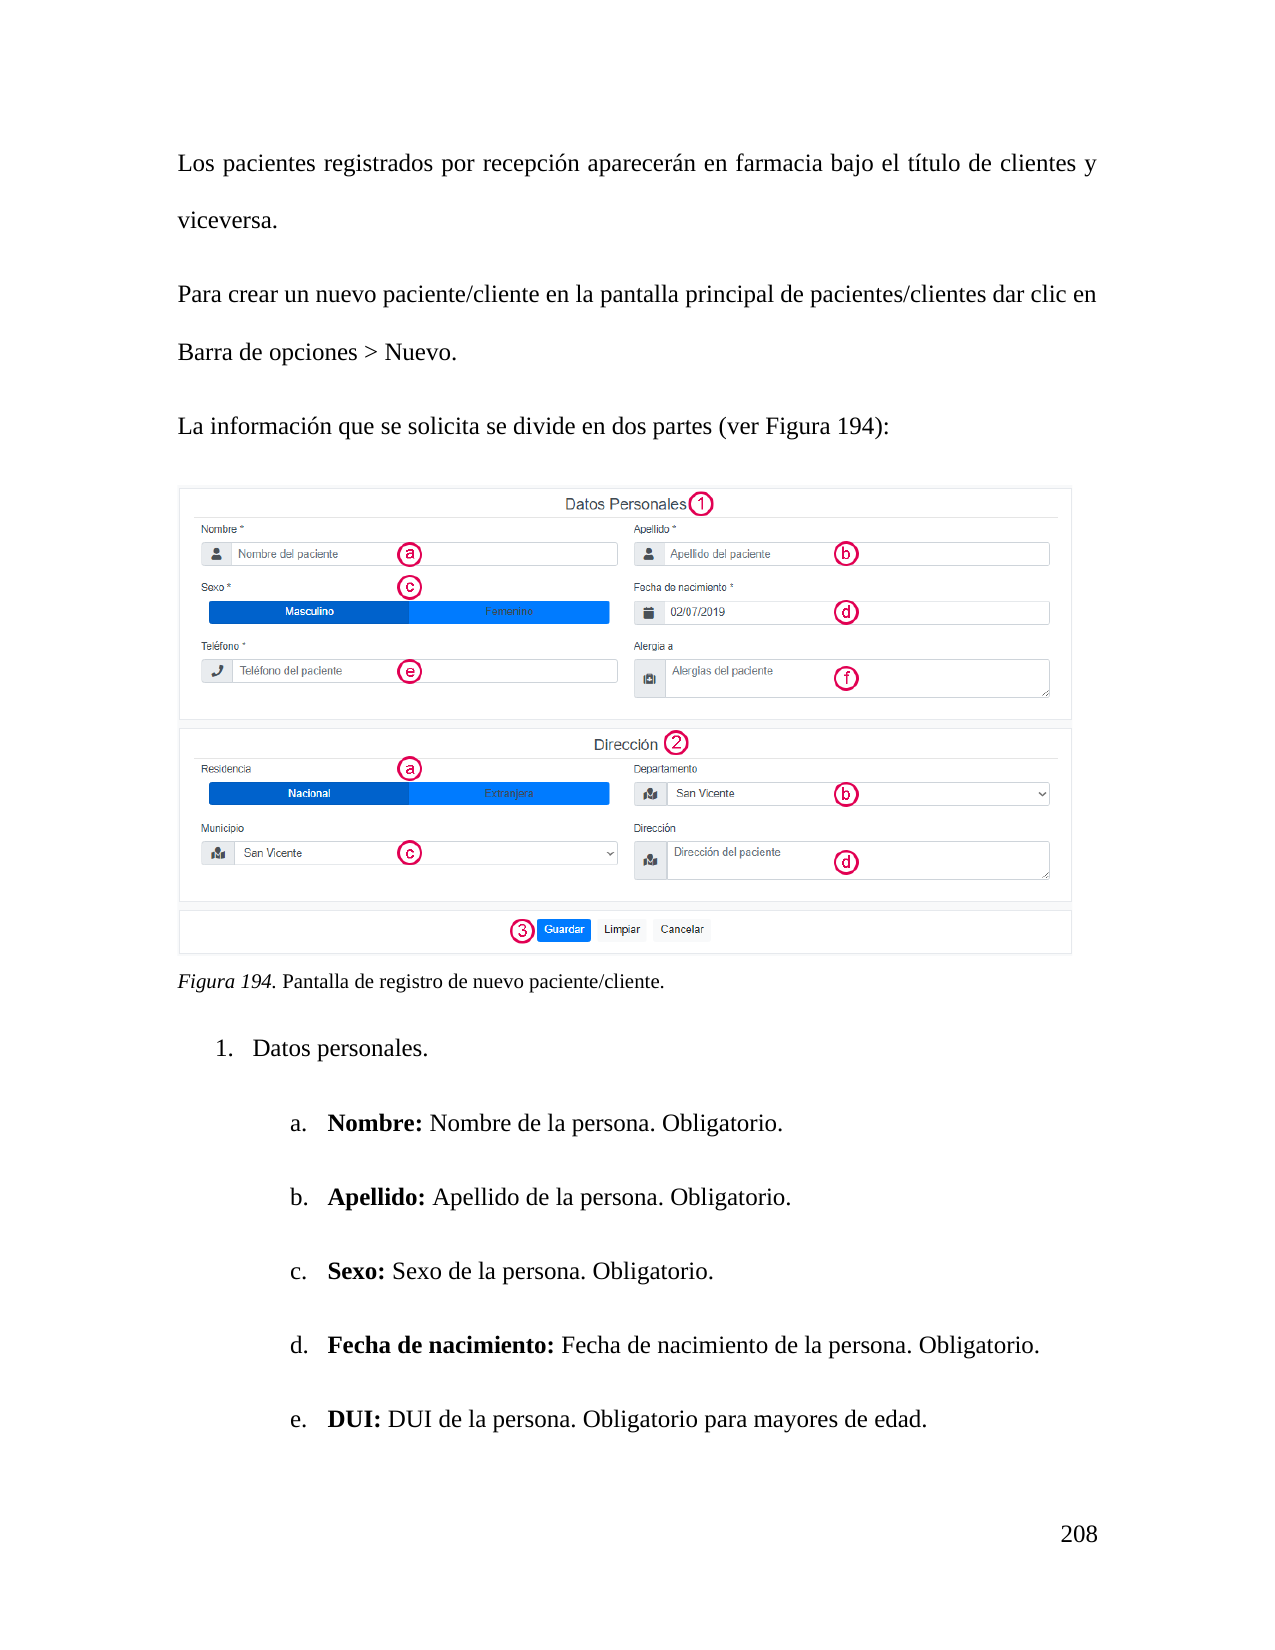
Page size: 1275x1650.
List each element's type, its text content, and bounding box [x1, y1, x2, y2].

list Datos personales. [215, 1033, 1098, 1062]
text Los pacientes registrados por recepción aparecerán en farmacia bajo el título de clientes y viceversa. [177, 148, 1098, 234]
list Sexo: Sexo de la persona. Obligatorio. [290, 1256, 1098, 1285]
picture [177, 485, 1073, 956]
text Para crear un nuevo paciente/cliente en la pantalla principal de pacientes/clientes dar clic en Barra de opciones > Nuevo. [177, 279, 1098, 366]
list Nombre: Nombre de la persona. Obligatorio. [290, 1108, 1098, 1136]
list Apellido: Apellido de la persona. Obligatorio. [290, 1182, 1098, 1211]
list DUI: DUI de la persona. Obligatorio para mayores de edad. [290, 1404, 1098, 1433]
text Figura 194. Pantalla de registro de nuevo paciente/cliente. [177, 969, 1098, 993]
list Fecha de nacimiento: Fecha de nacimiento de la persona. Obligatorio. [290, 1330, 1098, 1359]
text La información que se solicita se divide en dos partes (ver Figura 194): [177, 411, 1098, 440]
